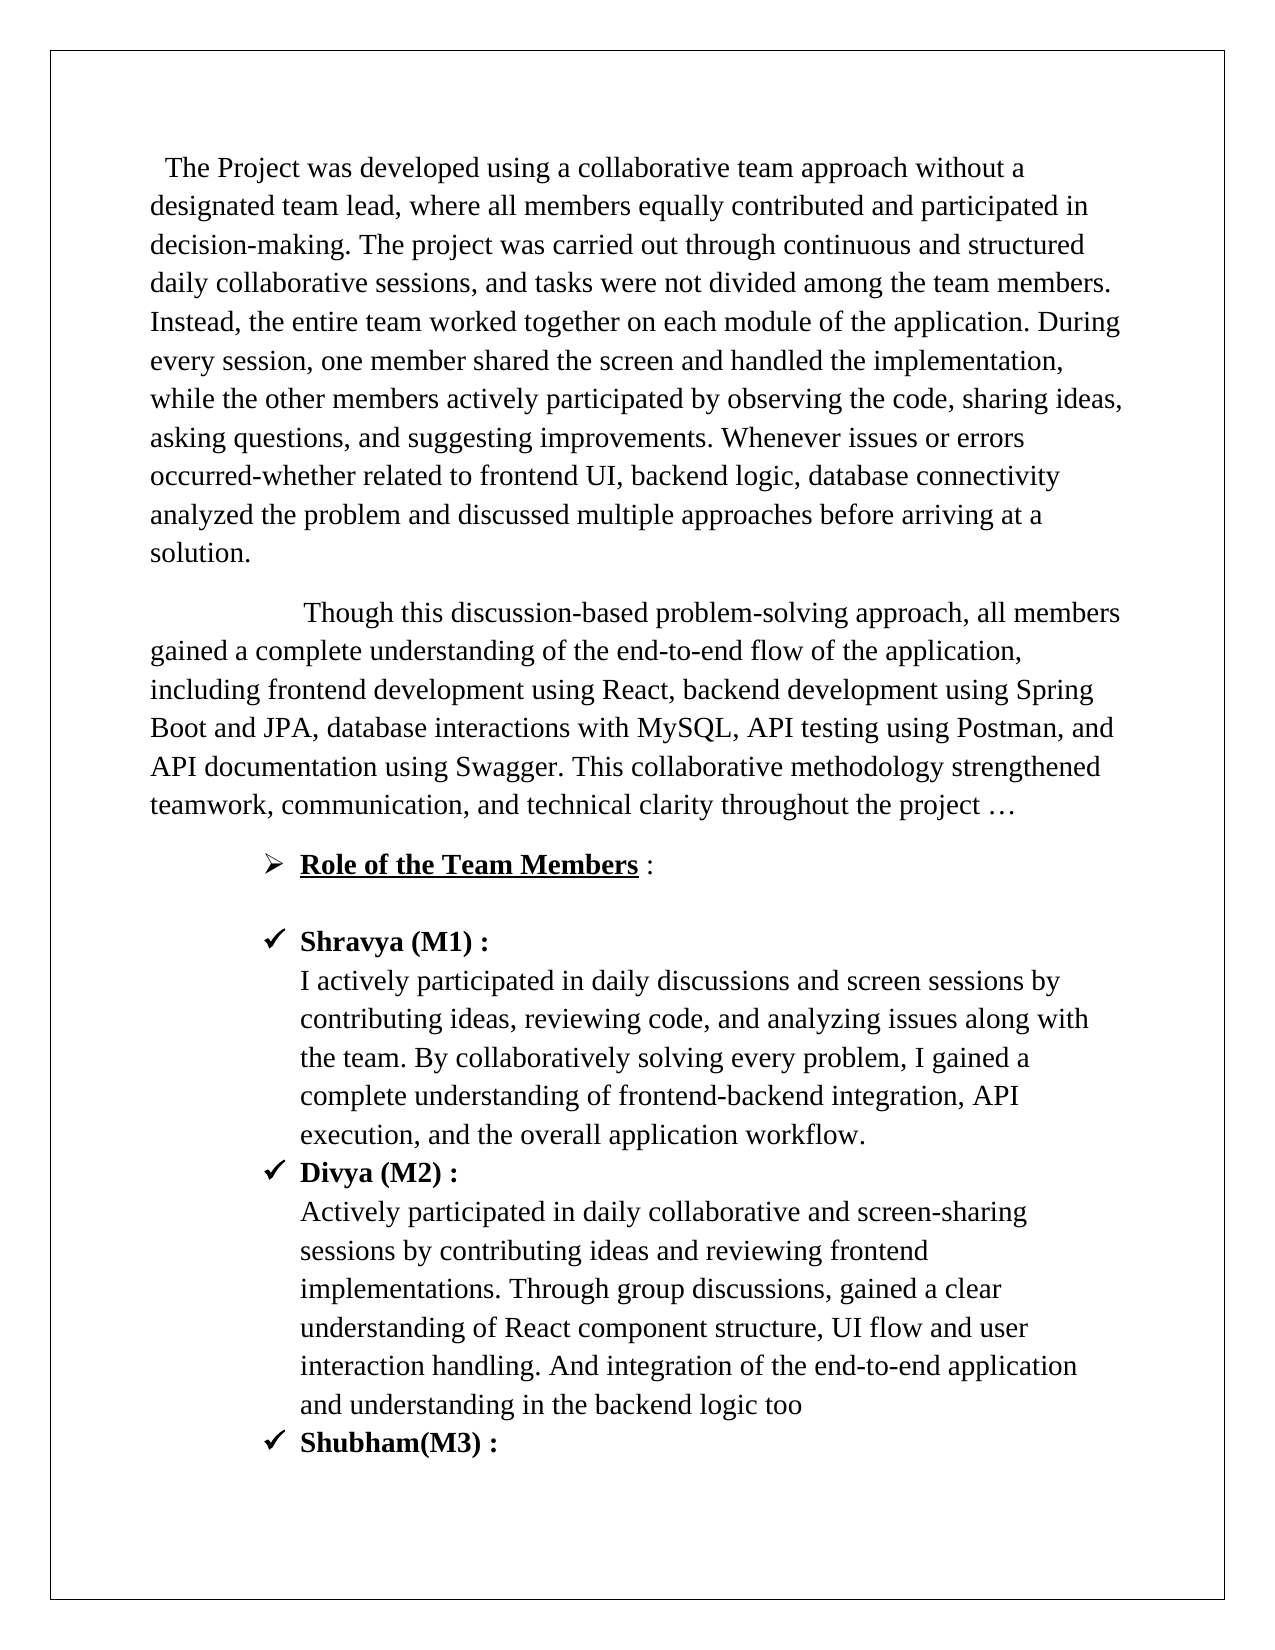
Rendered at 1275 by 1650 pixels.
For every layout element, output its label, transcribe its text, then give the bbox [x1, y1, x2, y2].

list Shravya (M1) : [262, 924, 1125, 958]
list Role of the Team Members : [262, 847, 1125, 881]
list Divya (M2) : [262, 1155, 1125, 1189]
list Shubham(M3) : [262, 1425, 1125, 1459]
text The Project was developed using a collaborative team approach without a designated team lead, where all members equally contributed and participated in decision-making. The project was carried out through continuous and structured daily collaborative sessions, and tasks were not divided among the team members. Instead, the entire team worked together on each module of the application. During every session, one member shared the screen and handled the implementation, while the other members actively participated by observing the code, sharing ideas, asking questions, and suggesting improvements. Whenever issues or errors occurred-whether related to frontend UI, backend logic, database connectivity analyzed the problem and discussed multiple approaches before arriving at a solution. [150, 150, 1125, 569]
text Though this discussion-based problem-solving approach, all members gained a complete understanding of the end-to-end flow of the application, including frontend development using React, backend development using Spring Boot and JPA, database interactions with MySQL, API testing using Postman, and API documentation using Swagger. This collaborative methodology strengthened teamwork, communication, and technical clarity throughout the project … [150, 595, 1125, 821]
list Actively participated in daily collaborative and screen-sharing sessions by contributing ideas and reviewing frontend implementations. Through group discussions, gained a clear understanding of React component structure, UI flow and user interaction handling. And integration of the end-to-end application and understanding in the backend logic too [300, 1194, 1125, 1420]
list I actively participated in daily discussions and screen sessions by contributing ideas, reviewing code, and analyzing issues along with the team. By collaboratively solving every problem, I gained a complete understanding of frontend-backend integration, API execution, and the overall application workflow. [300, 963, 1125, 1150]
